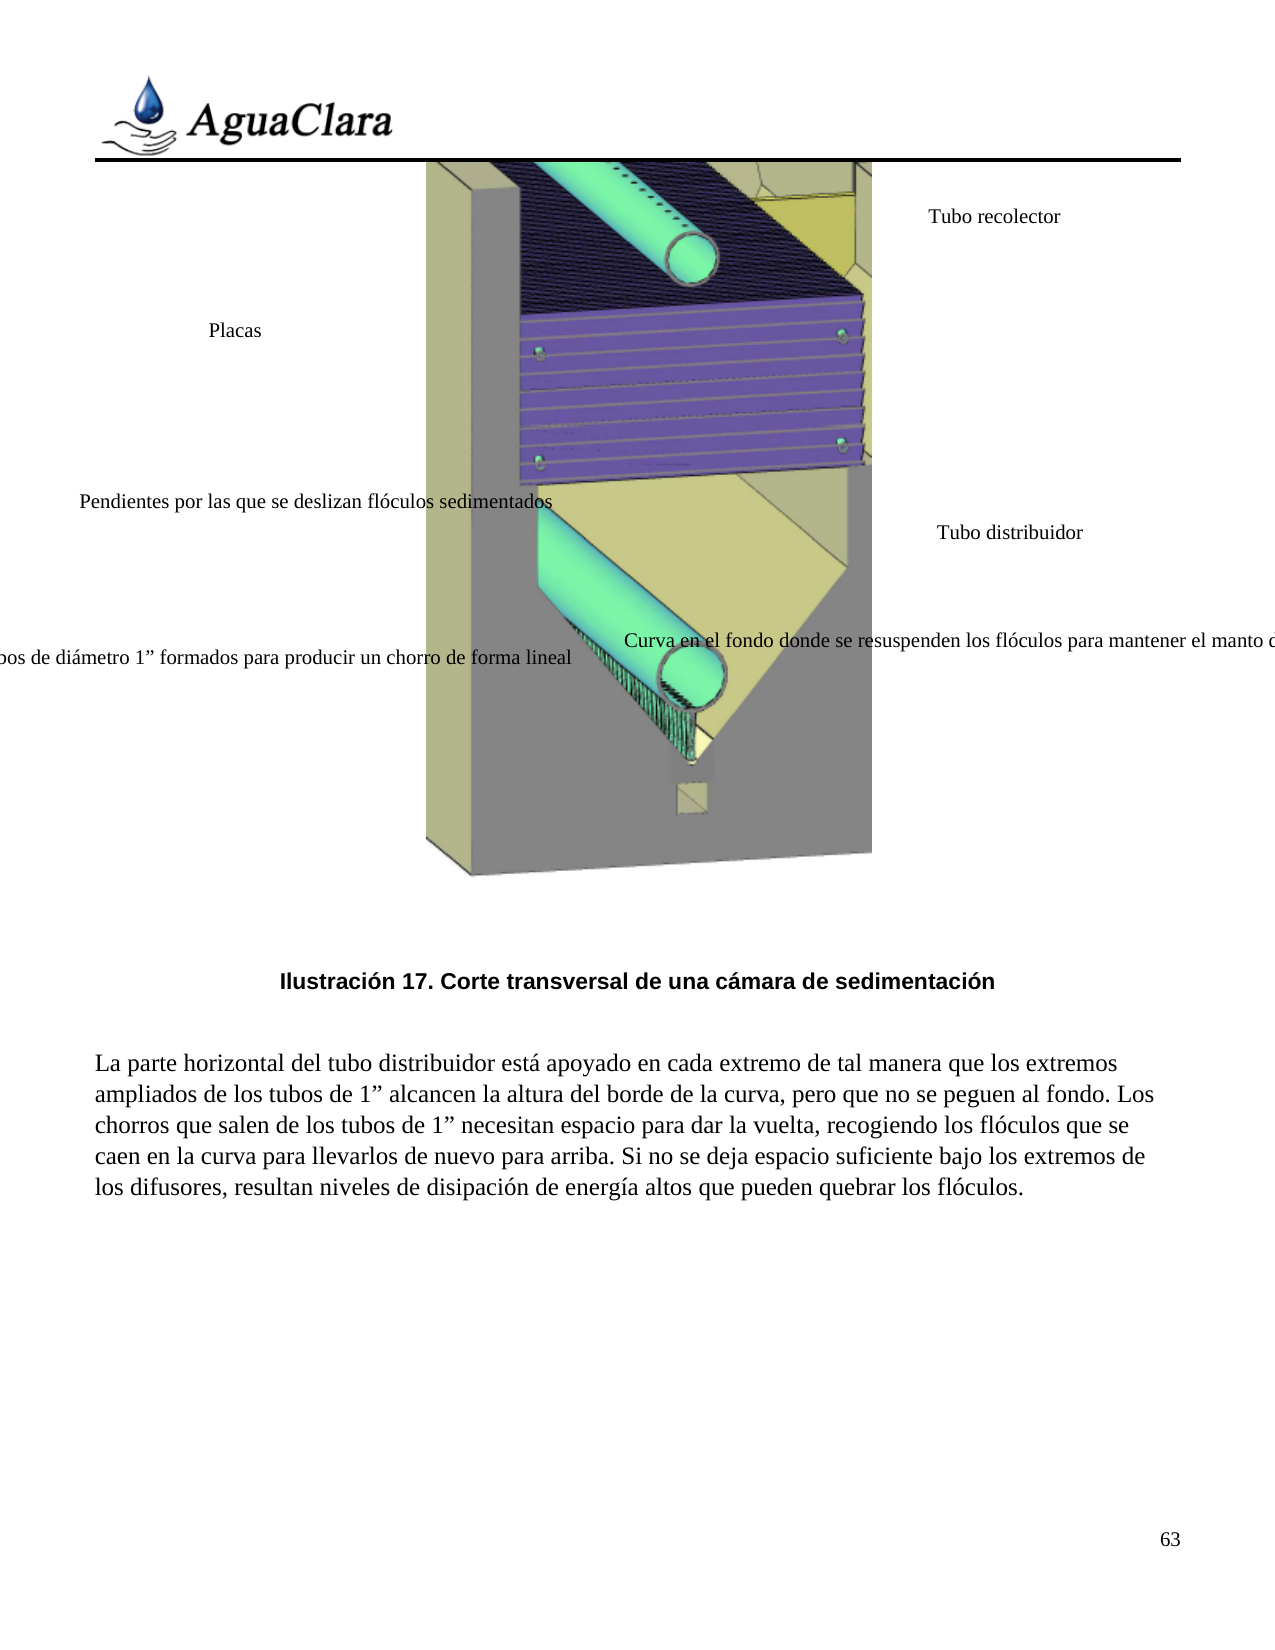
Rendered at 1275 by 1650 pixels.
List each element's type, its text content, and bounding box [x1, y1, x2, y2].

text La parte horizontal del tubo distribuidor está apoyado en cada extremo de tal manera que los extremos ampliados de los tubos de 1” alcancen la altura del borde de la curva, pero que no se peguen al fondo. Los chorros que salen de los tubos de 1” necesitan espacio para dar la vuelta, recogiendo los flóculos que se caen en la curva para llevarlos de nuevo para arriba. Si no se deja espacio suficiente bajo los extremos de los difusores, resultan niveles de disipación de energía altos que pueden quebrar los flóculos. [94, 1048, 1181, 1201]
picture [94, 75, 412, 158]
picture [426, 162, 872, 885]
